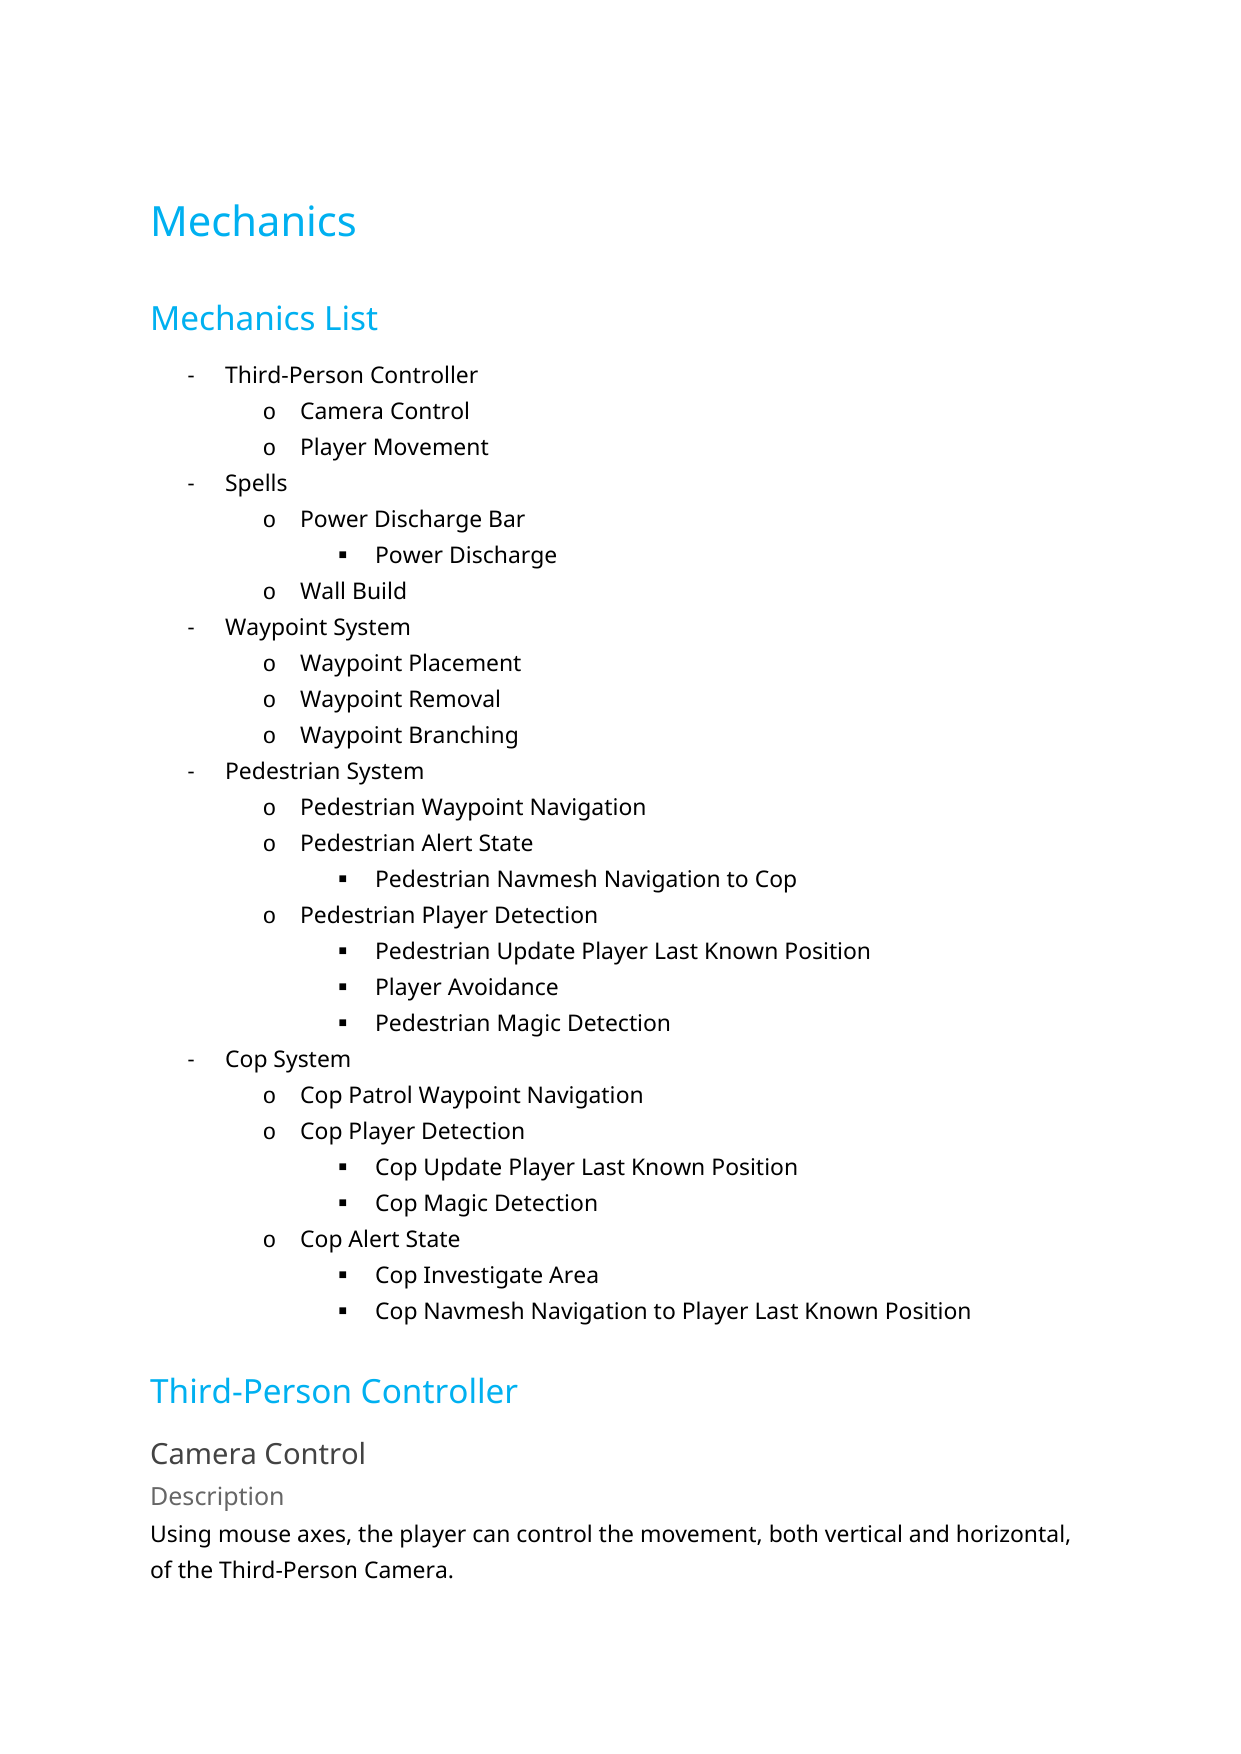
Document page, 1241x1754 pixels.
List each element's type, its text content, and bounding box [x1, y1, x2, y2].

list Cop Update Player Last Known Position [337, 1151, 1090, 1182]
list Cop Patrol Waypoint Navigation [262, 1079, 1090, 1110]
subtitle Description [150, 1478, 1090, 1513]
list Waypoint Placement [262, 647, 1090, 678]
text Using mouse axes, the player can control the movement, both vertical and horizontal, of the Third-Person Camera. [150, 1518, 1090, 1585]
subtitle Third-Person Controller [150, 1368, 1090, 1414]
subtitle Camera Control [150, 1433, 1090, 1473]
list Cop System [187, 1043, 1090, 1074]
list Pedestrian Alert State [262, 827, 1090, 858]
list Cop Navmesh Navigation to Player Last Known Position [337, 1295, 1090, 1326]
list Cop Investigate Area [337, 1259, 1090, 1290]
list Pedestrian System [187, 755, 1090, 786]
subtitle Mechanics List [150, 294, 1090, 340]
list Camera Control [262, 395, 1090, 426]
list Pedestrian Navmesh Navigation to Cop [337, 863, 1090, 894]
list Pedestrian Update Player Last Known Position [337, 935, 1090, 966]
list Cop Player Detection [262, 1115, 1090, 1146]
list Power Discharge [337, 539, 1090, 570]
list Player Avoidance [337, 971, 1090, 1002]
list Spells [187, 467, 1090, 498]
list Cop Alert State [262, 1223, 1090, 1254]
list Waypoint System [187, 611, 1090, 642]
list Third-Person Controller [187, 359, 1090, 390]
list Wall Build [262, 575, 1090, 606]
list Power Discharge Bar [262, 503, 1090, 534]
list Pedestrian Waypoint Navigation [262, 791, 1090, 822]
list Player Movement [262, 431, 1090, 462]
list Waypoint Branching [262, 719, 1090, 750]
list Cop Magic Detection [337, 1187, 1090, 1218]
subtitle Mechanics [150, 192, 1090, 248]
list Pedestrian Magic Detection [337, 1007, 1090, 1038]
list Waypoint Removal [262, 683, 1090, 714]
list Pedestrian Player Detection [262, 899, 1090, 930]
